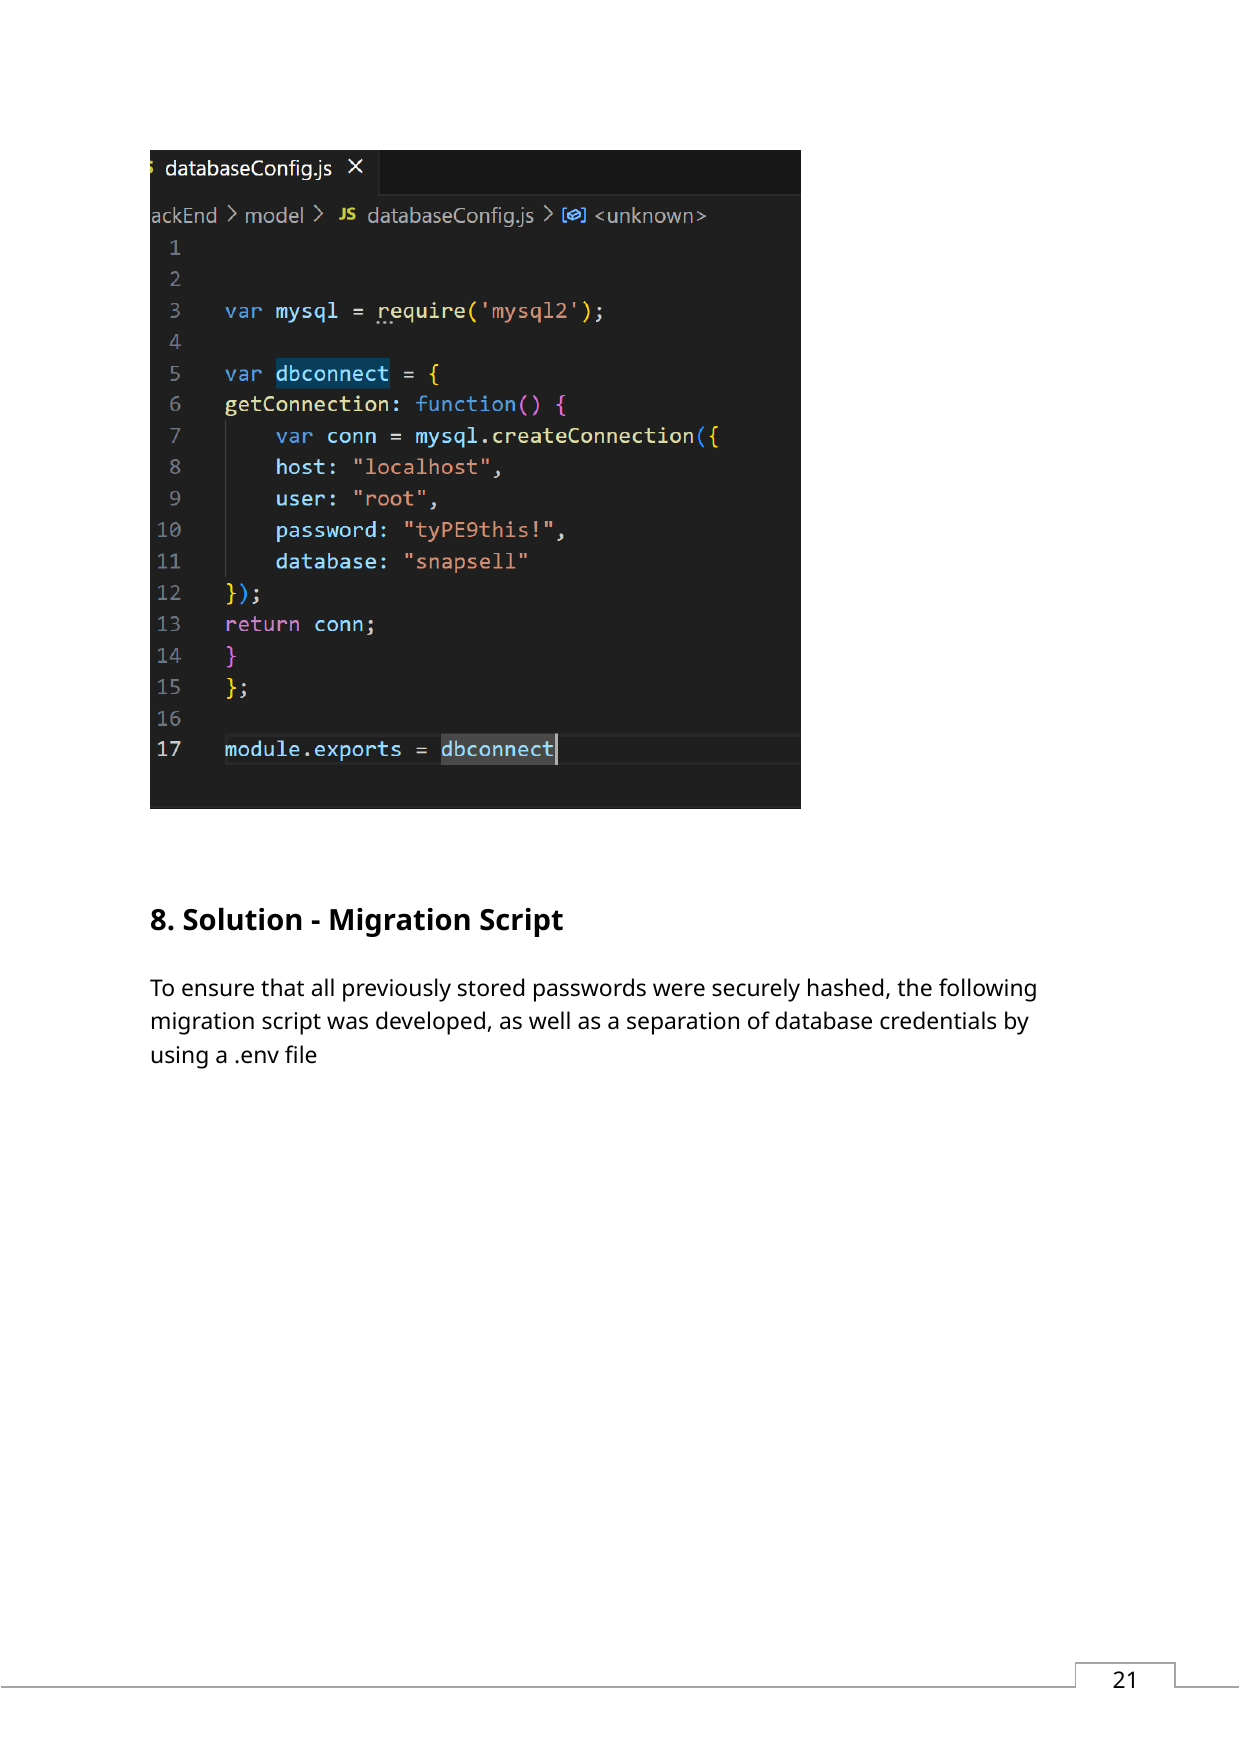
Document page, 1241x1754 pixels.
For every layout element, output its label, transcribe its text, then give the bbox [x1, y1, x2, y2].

text To ensure that all previously stored passwords were securely hashed, the following migration script was developed, as well as a separation of database credentials by using a .env file [150, 972, 1090, 1070]
subtitle 8. Solution - Migration Script [150, 899, 1090, 939]
picture [150, 150, 801, 809]
